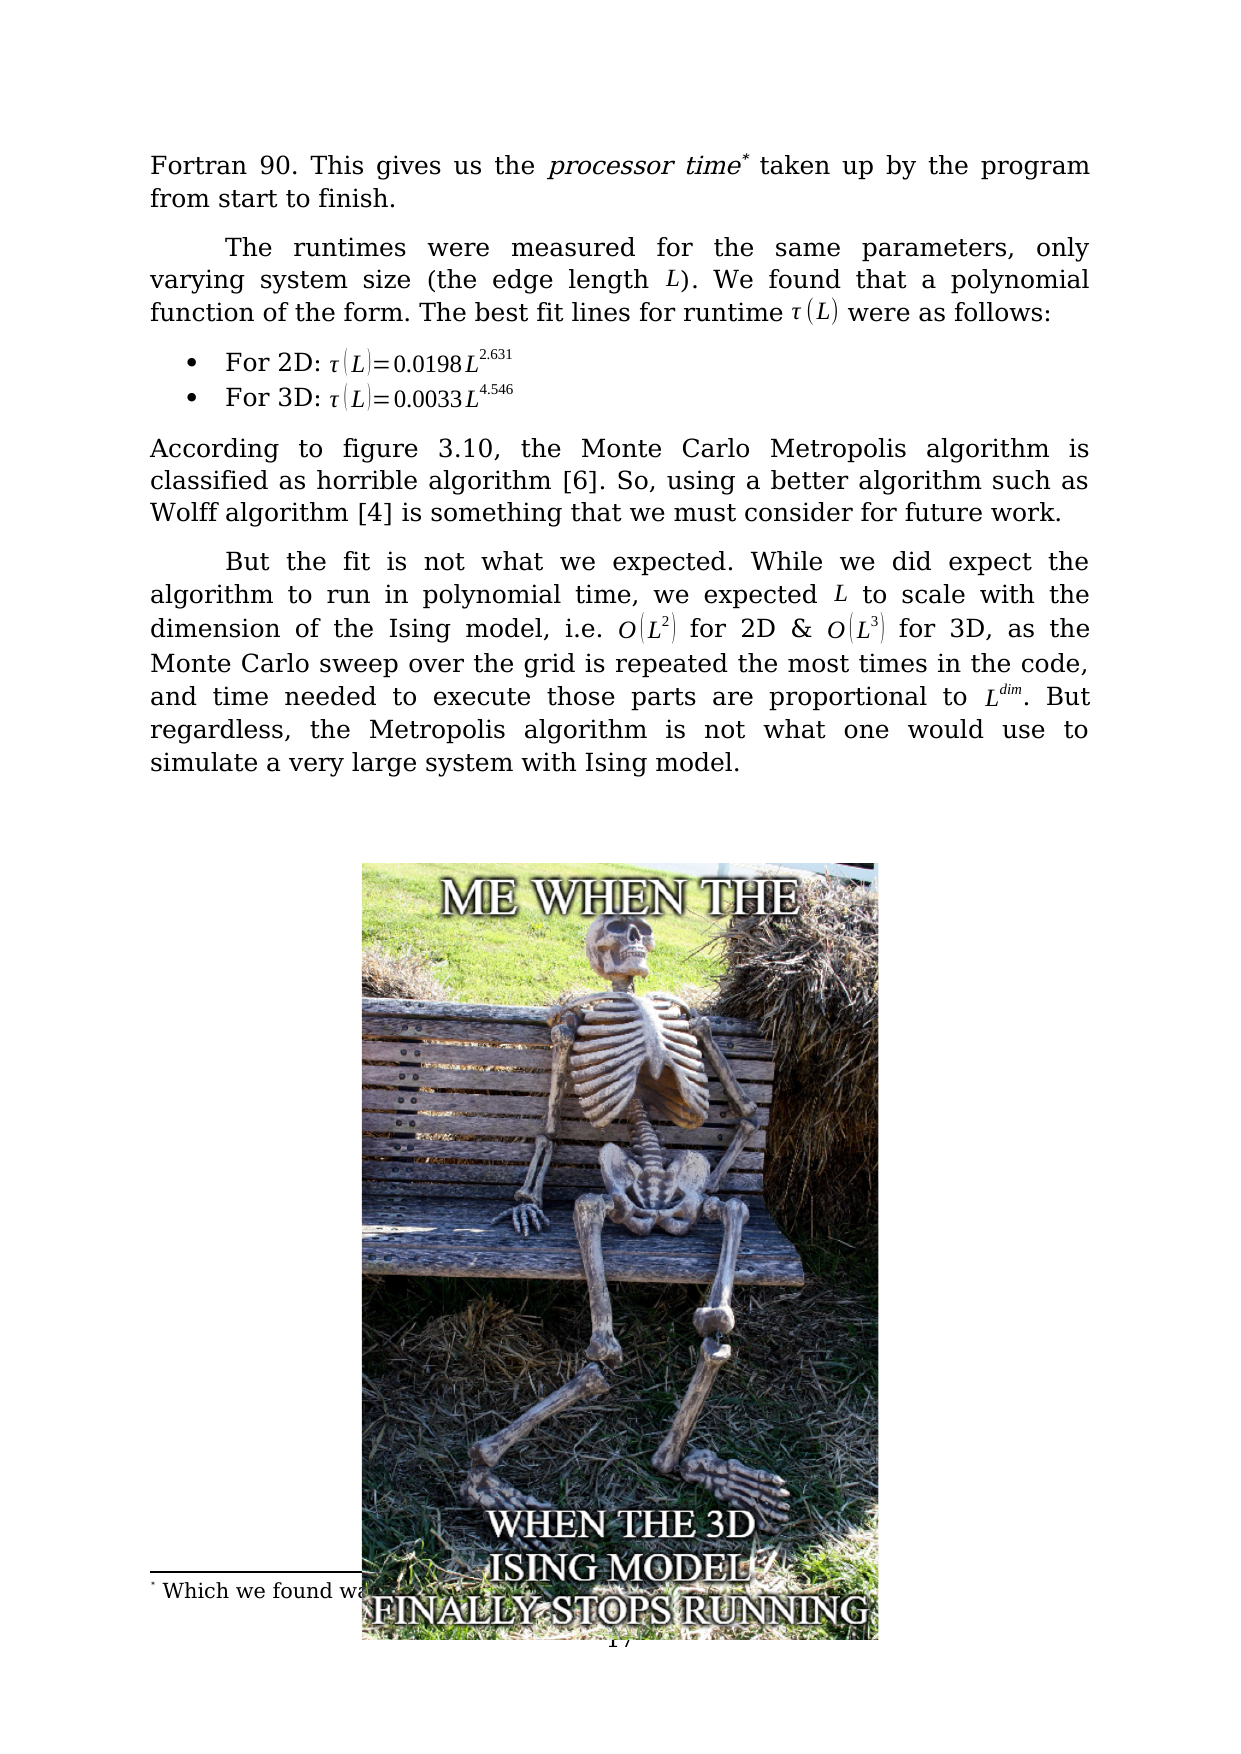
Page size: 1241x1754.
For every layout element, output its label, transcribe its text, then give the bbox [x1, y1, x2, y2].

list For 3D: [187, 380, 1090, 413]
text According to figure 3.10, the Monte Carlo Metropolis algorithm is classified as horrible algorithm [6]. So, using a better algorithm such as Wolff algorithm [4] is something that we must consider for future work. [150, 432, 1090, 527]
picture [361, 862, 879, 1640]
list For 2D: [187, 345, 1090, 378]
text But the fit is not what we expected. While we did expect the algorithm to run in polynomial time, we expected to scale with the dimension of the Ising model, i.e. for 2D & for 3D, as the Monte Carlo sweep over the grid is repeated the most times in the code, and time needed to execute those parts are proportional to . But regardless, the Metropolis algorithm is not what one would use to simulate a very large system with Ising model. [150, 546, 1090, 776]
text The runtimes were measured for the same parameters, only varying system size (the edge length ). We found that a polynomial function of the form. The best fit lines for runtime were as follows: [150, 231, 1090, 326]
